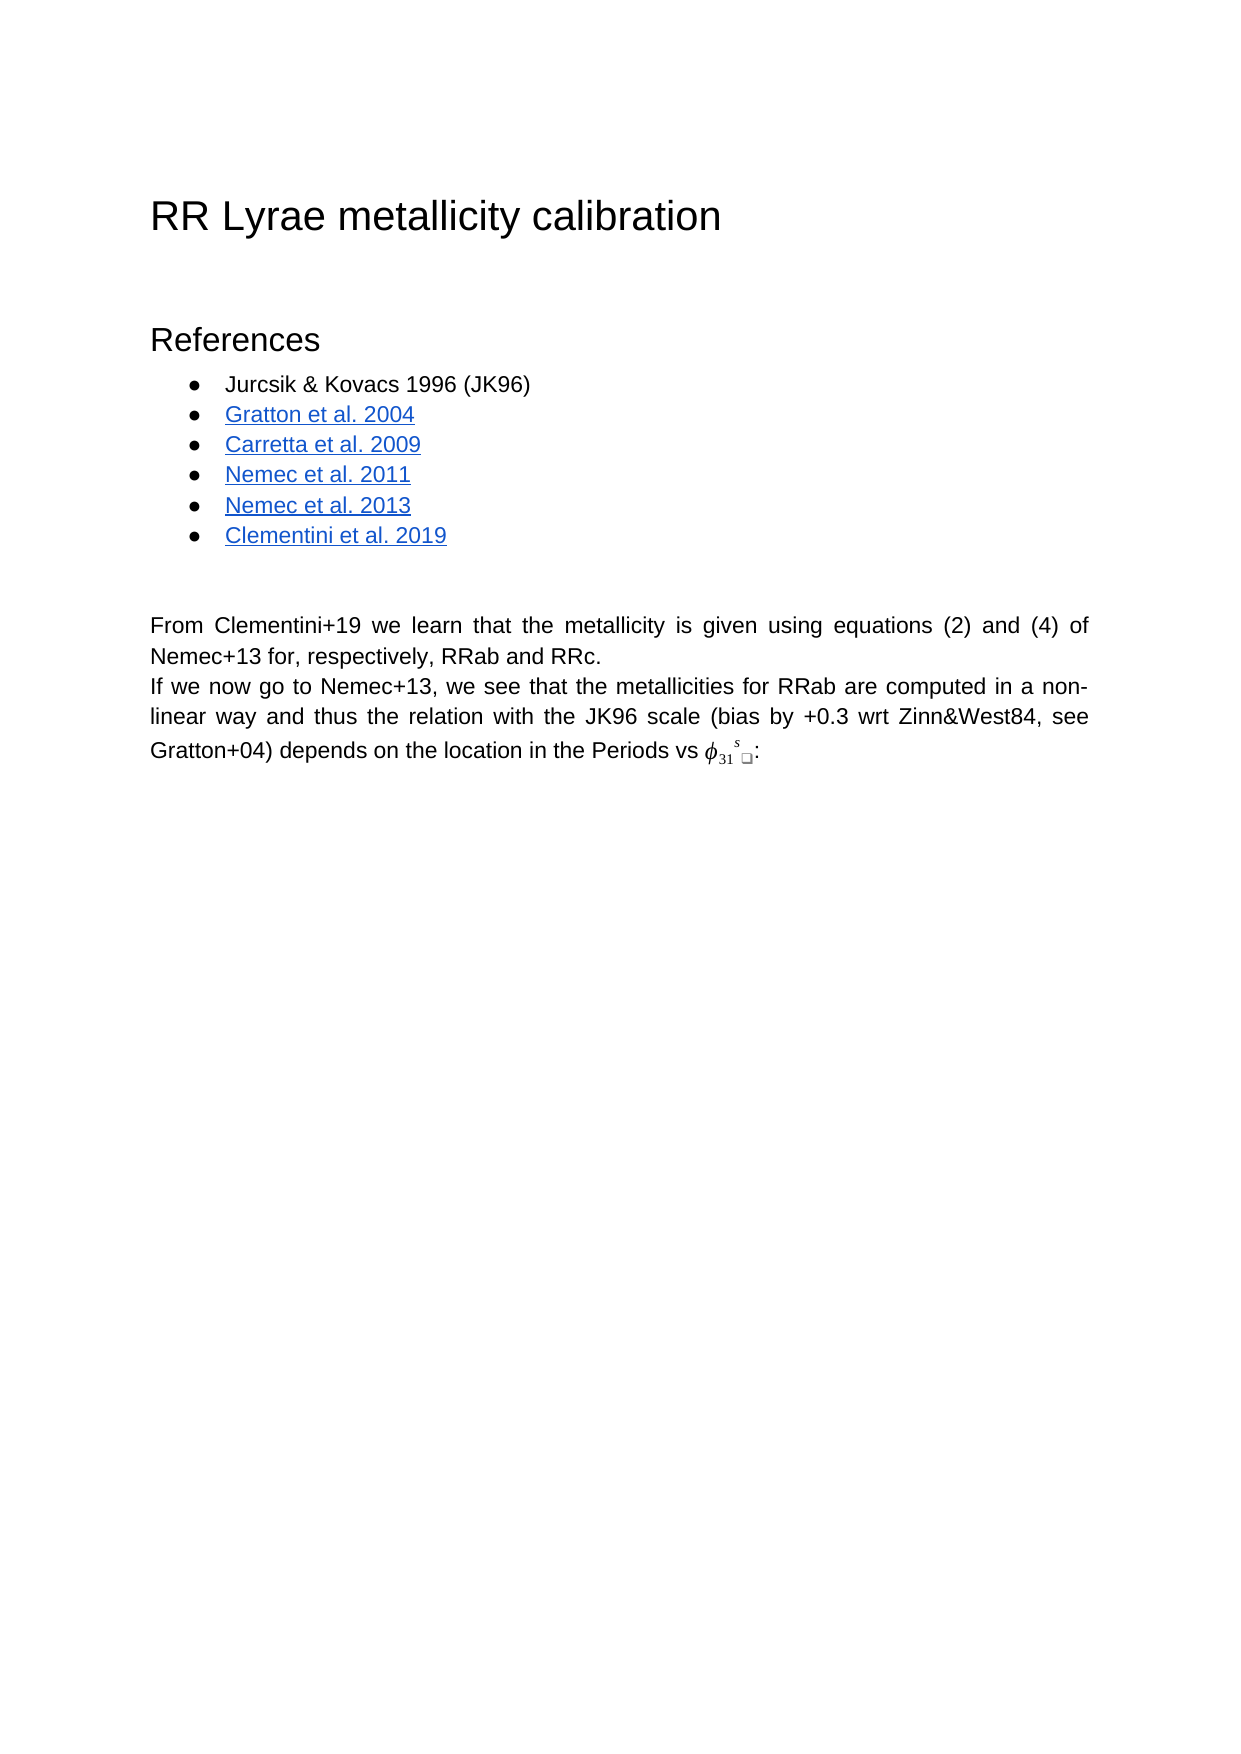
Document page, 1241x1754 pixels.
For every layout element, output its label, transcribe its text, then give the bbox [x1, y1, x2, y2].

list Clementini et al. 2019 [187, 522, 1090, 548]
list Nemec et al. 2011 [187, 461, 1090, 488]
subtitle References [150, 320, 1090, 358]
subtitle RR Lyrae metallicity calibration [150, 192, 1090, 239]
text From Clementini+19 we learn that the metallicity is given using equations (2) and (4) of Nemec+13 for, respectively, RRab and RRc. [150, 612, 1090, 669]
list Nemec et al. 2013 [187, 492, 1090, 518]
text If we now go to Nemec+13, we see that the metallicities for RRab are computed in a non-linear way and thus the relation with the JK96 scale (bias by +0.3 wrt Zinn&West84, see Gratton+04) depends on the location in the Periods vs : [150, 673, 1090, 768]
list Gratton et al. 2004 [187, 401, 1090, 427]
list Jurcsik & Kovacs 1996 (JK96) [187, 371, 1090, 397]
list Carretta et al. 2009 [187, 431, 1090, 457]
